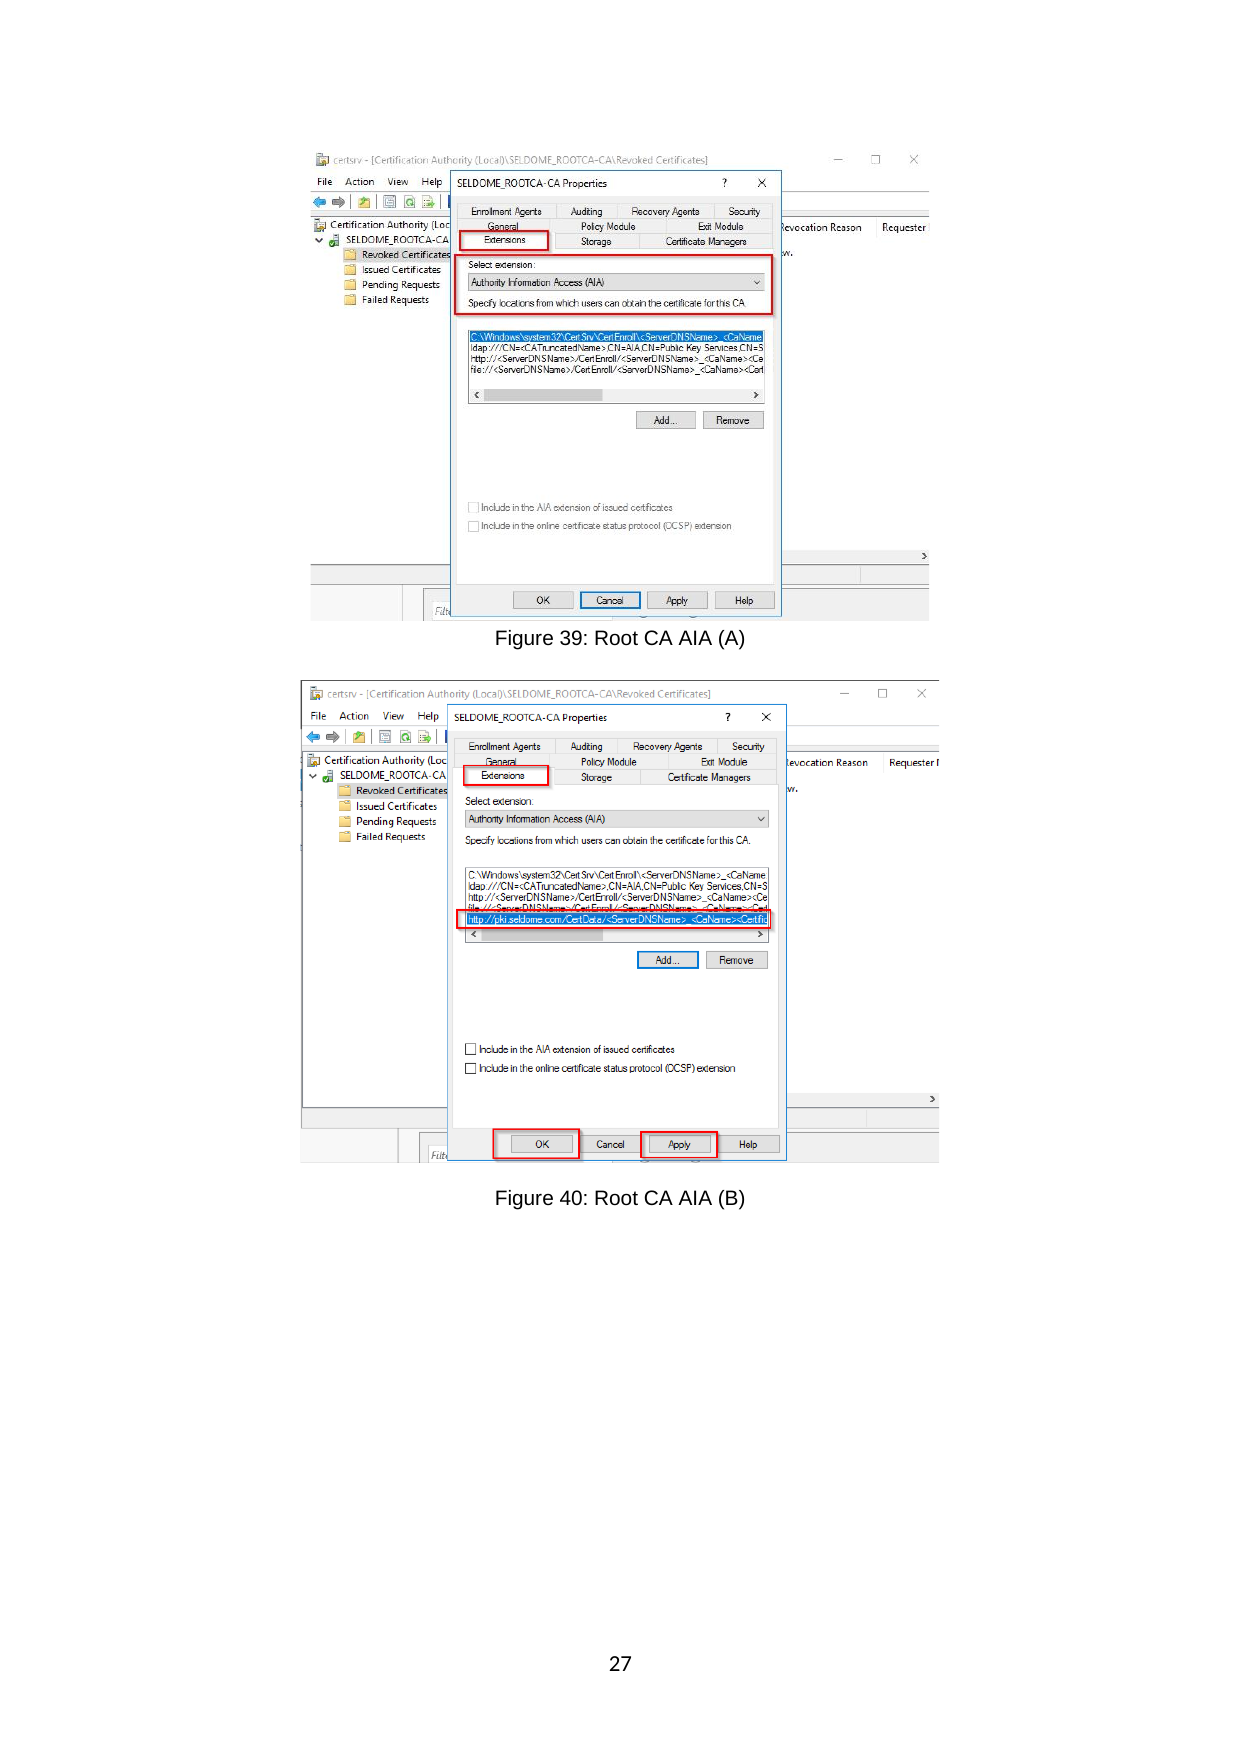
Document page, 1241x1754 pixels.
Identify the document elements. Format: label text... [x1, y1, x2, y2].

picture [310, 150, 930, 621]
text 27 [150, 1649, 1090, 1677]
text Figure 40: Root CA AIA (B) [150, 1186, 1090, 1210]
text Figure 39: Root CA AIA (A) [150, 626, 1090, 650]
picture [300, 680, 940, 1163]
